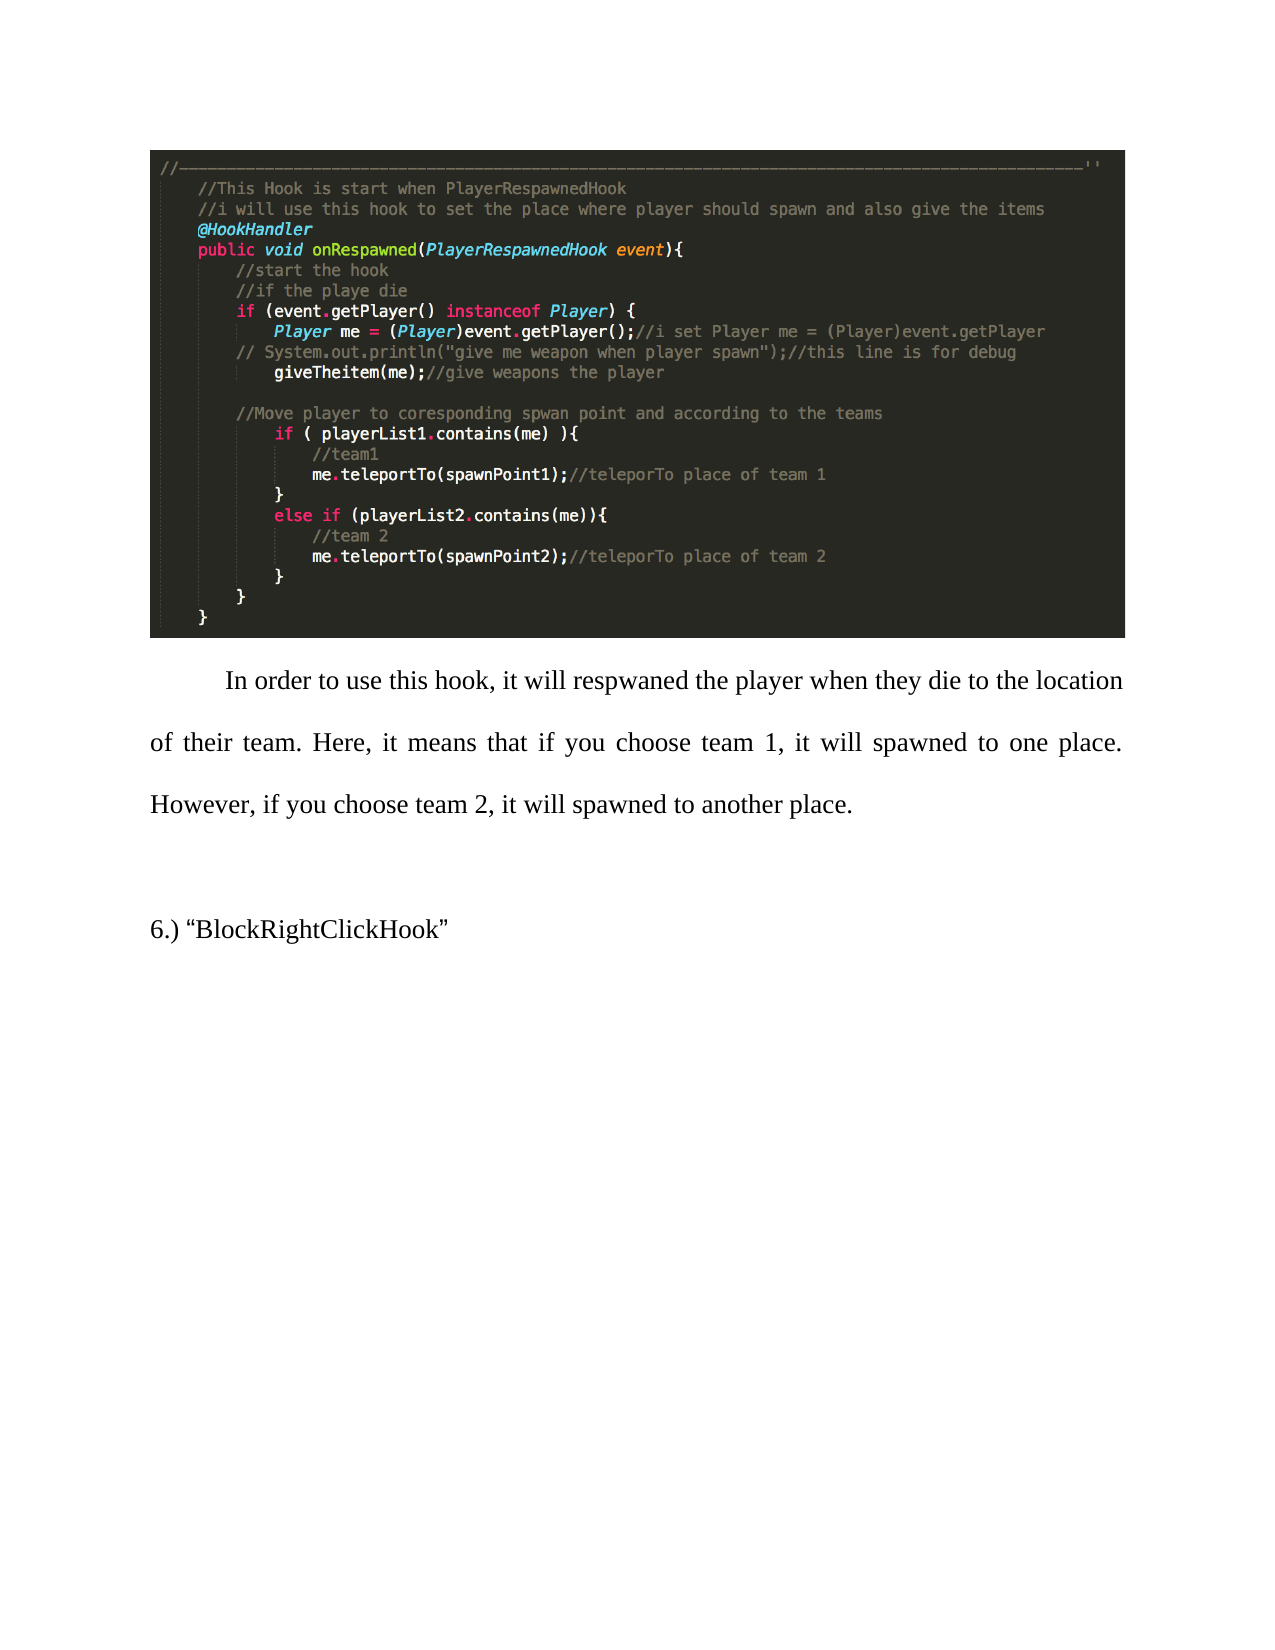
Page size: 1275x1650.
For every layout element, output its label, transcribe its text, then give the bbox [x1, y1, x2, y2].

text In order to use this hook, it will respwaned the player when they die to the location of their team. Here, it means that if you choose team 1, it will spawned to one place. However, if you choose team 2, it will spawned to another place. [150, 664, 1125, 819]
picture [150, 150, 1125, 638]
text 6.) “BlockRightClickHook” [150, 913, 1125, 944]
